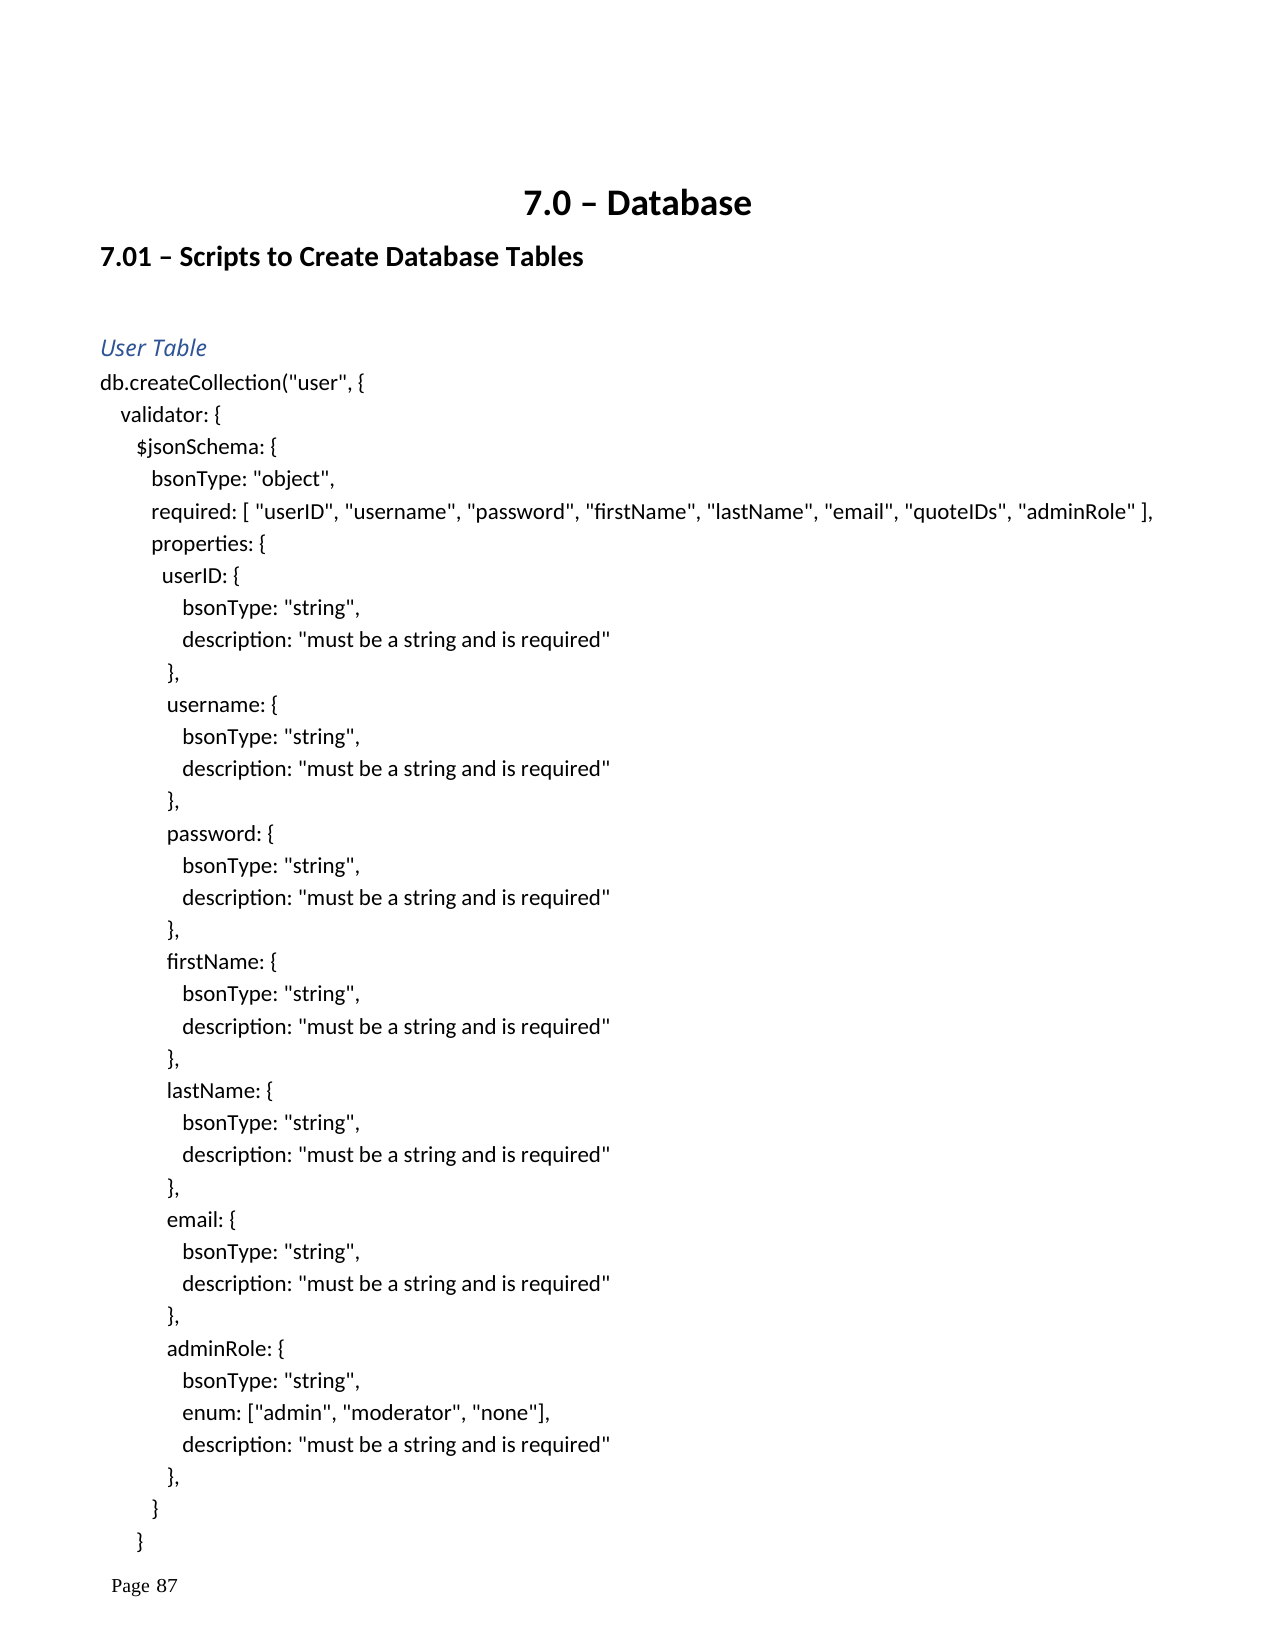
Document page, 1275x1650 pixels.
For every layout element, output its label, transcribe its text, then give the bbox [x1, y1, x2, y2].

text }, [100, 1044, 1175, 1072]
text required: [ "userID", "username", "password", "firstName", "lastName", "email", "quoteIDs", "adminRole" ], [100, 497, 1175, 525]
text properties: { [100, 529, 1175, 557]
text bsonType: "string", [100, 1237, 1175, 1265]
text }, [100, 915, 1175, 943]
text $jsonSchema: { [100, 432, 1175, 460]
subtitle User Table [100, 332, 1175, 363]
text bsonType: "string", [100, 722, 1175, 750]
text bsonType: "string", [100, 1108, 1175, 1136]
text description: "must be a string and is required" [100, 1430, 1175, 1458]
text adminRole: { [100, 1334, 1175, 1362]
text username: { [100, 690, 1175, 718]
text } [100, 1494, 1175, 1523]
text description: "must be a string and is required" [100, 1012, 1175, 1040]
text userID: { [100, 561, 1175, 589]
subtitle 7.01 – Scripts to Create Database Tables [100, 238, 1175, 274]
text }, [100, 1173, 1175, 1201]
text description: "must be a string and is required" [100, 626, 1175, 653]
text validator: { [100, 400, 1175, 428]
text }, [100, 658, 1175, 686]
text enum: ["admin", "moderator", "none"], [100, 1398, 1175, 1426]
text password: { [100, 819, 1175, 847]
text }, [100, 786, 1175, 814]
text bsonType: "string", [100, 1366, 1175, 1394]
text bsonType: "string", [100, 979, 1175, 1008]
text email: { [100, 1205, 1175, 1233]
text description: "must be a string and is required" [100, 1141, 1175, 1168]
text bsonType: "string", [100, 851, 1175, 879]
subtitle 7.0 – Database [100, 179, 1175, 225]
text description: "must be a string and is required" [100, 1269, 1175, 1297]
text description: "must be a string and is required" [100, 883, 1175, 911]
text firstName: { [100, 947, 1175, 975]
text description: "must be a string and is required" [100, 754, 1175, 782]
text }, [100, 1462, 1175, 1490]
text } [100, 1527, 1175, 1555]
text bsonType: "object", [100, 464, 1175, 493]
text bsonType: "string", [100, 593, 1175, 621]
text }, [100, 1301, 1175, 1329]
text db.createCollection("user", { [100, 368, 1175, 396]
text lastName: { [100, 1076, 1175, 1104]
